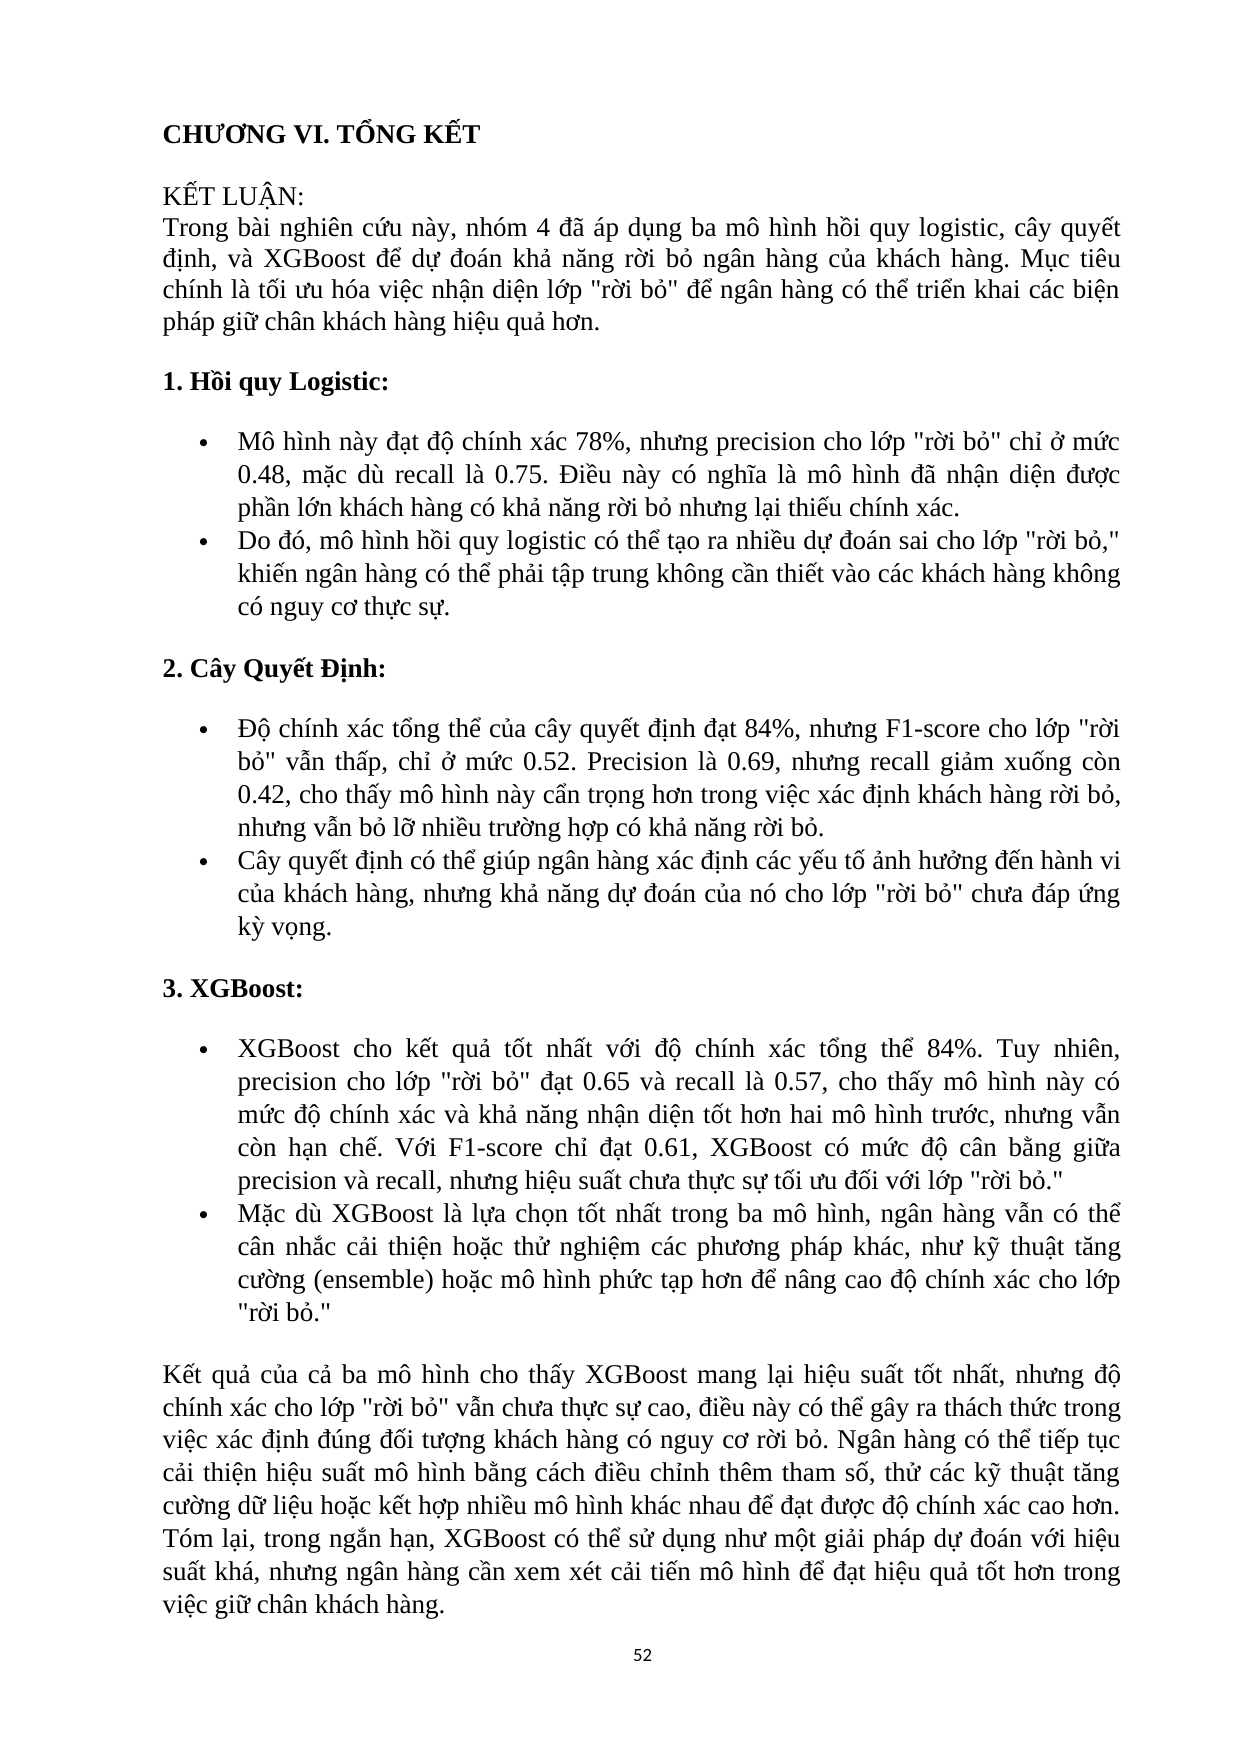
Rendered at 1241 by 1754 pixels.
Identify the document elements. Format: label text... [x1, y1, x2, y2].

list Mô hình này đạt độ chính xác 78%, nhưng precision cho lớp "rời bỏ" chỉ ở mức 0.48, mặc dù recall là 0.75. Điều này có nghĩa là mô hình đã nhận diện được phần lớn khách hàng có khả năng rời bỏ nhưng lại thiếu chính xác. [200, 425, 1122, 522]
list XGBoost cho kết quả tốt nhất với độ chính xác tổng thể 84%. Tuy nhiên, precision cho lớp "rời bỏ" đạt 0.65 và recall là 0.57, cho thấy mô hình này có mức độ chính xác và khả năng nhận diện tốt hơn hai mô hình trước, nhưng vẫn còn hạn chế. Với F1-score chỉ đạt 0.61, XGBoost có mức độ cân bằng giữa precision và recall, nhưng hiệu suất chưa thực sự tối ưu đối với lớp "rời bỏ." [200, 1032, 1122, 1195]
list Cây quyết định có thể giúp ngân hàng xác định các yếu tố ảnh hưởng đến hành vi của khách hàng, nhưng khả năng dự đoán của nó cho lớp "rời bỏ" chưa đáp ứng kỳ vọng. [200, 844, 1122, 941]
list Độ chính xác tổng thể của cây quyết định đạt 84%, nhưng F1-score cho lớp "rời bỏ" vẫn thấp, chỉ ở mức 0.52. Precision là 0.69, nhưng recall giảm xuống còn 0.42, cho thấy mô hình này cẩn trọng hơn trong việc xác định khách hàng rời bỏ, nhưng vẫn bỏ lỡ nhiều trường hợp có khả năng rời bỏ. [200, 712, 1122, 842]
text 2. Cây Quyết Định: [162, 652, 1122, 683]
list Mặc dù XGBoost là lựa chọn tốt nhất trong ba mô hình, ngân hàng vẫn có thể cân nhắc cải thiện hoặc thử nghiệm các phương pháp khác, như kỹ thuật tăng cường (ensemble) hoặc mô hình phức tạp hơn để nâng cao độ chính xác cho lớp "rời bỏ." [200, 1197, 1122, 1327]
text Kết quả của cả ba mô hình cho thấy XGBoost mang lại hiệu suất tốt nhất, nhưng độ chính xác cho lớp "rời bỏ" vẫn chưa thực sự cao, điều này có thể gây ra thách thức trong việc xác định đúng đối tượng khách hàng có nguy cơ rời bỏ. Ngân hàng có thể tiếp tục cải thiện hiệu suất mô hình bằng cách điều chỉnh thêm tham số, thử các kỹ thuật tăng cường dữ liệu hoặc kết hợp nhiều mô hình khác nhau để đạt được độ chính xác cao hơn. Tóm lại, trong ngắn hạn, XGBoost có thể sử dụng như một giải pháp dự đoán với hiệu suất khá, nhưng ngân hàng cần xem xét cải tiến mô hình để đạt hiệu quả tốt hơn trong việc giữ chân khách hàng. [162, 1358, 1122, 1619]
subtitle CHƯƠNG VI. TỔNG KẾT [162, 118, 1122, 149]
text 1. Hồi quy Logistic: [162, 365, 1122, 396]
text 3. XGBoost: [162, 972, 1122, 1003]
text KẾT LUẬN: Trong bài nghiên cứu này, nhóm 4 đã áp dụng ba mô hình hồi quy logistic, cây quyết định, và XGBoost để dự đoán khả năng rời bỏ ngân hàng của khách hàng. Mục tiêu chính là tối ưu hóa việc nhận diện lớp "rời bỏ" để ngân hàng có thể triển khai các biện pháp giữ chân khách hàng hiệu quả hơn. [162, 180, 1122, 336]
list Do đó, mô hình hồi quy logistic có thể tạo ra nhiều dự đoán sai cho lớp "rời bỏ," khiến ngân hàng có thể phải tập trung không cần thiết vào các khách hàng không có nguy cơ thực sự. [200, 524, 1122, 621]
